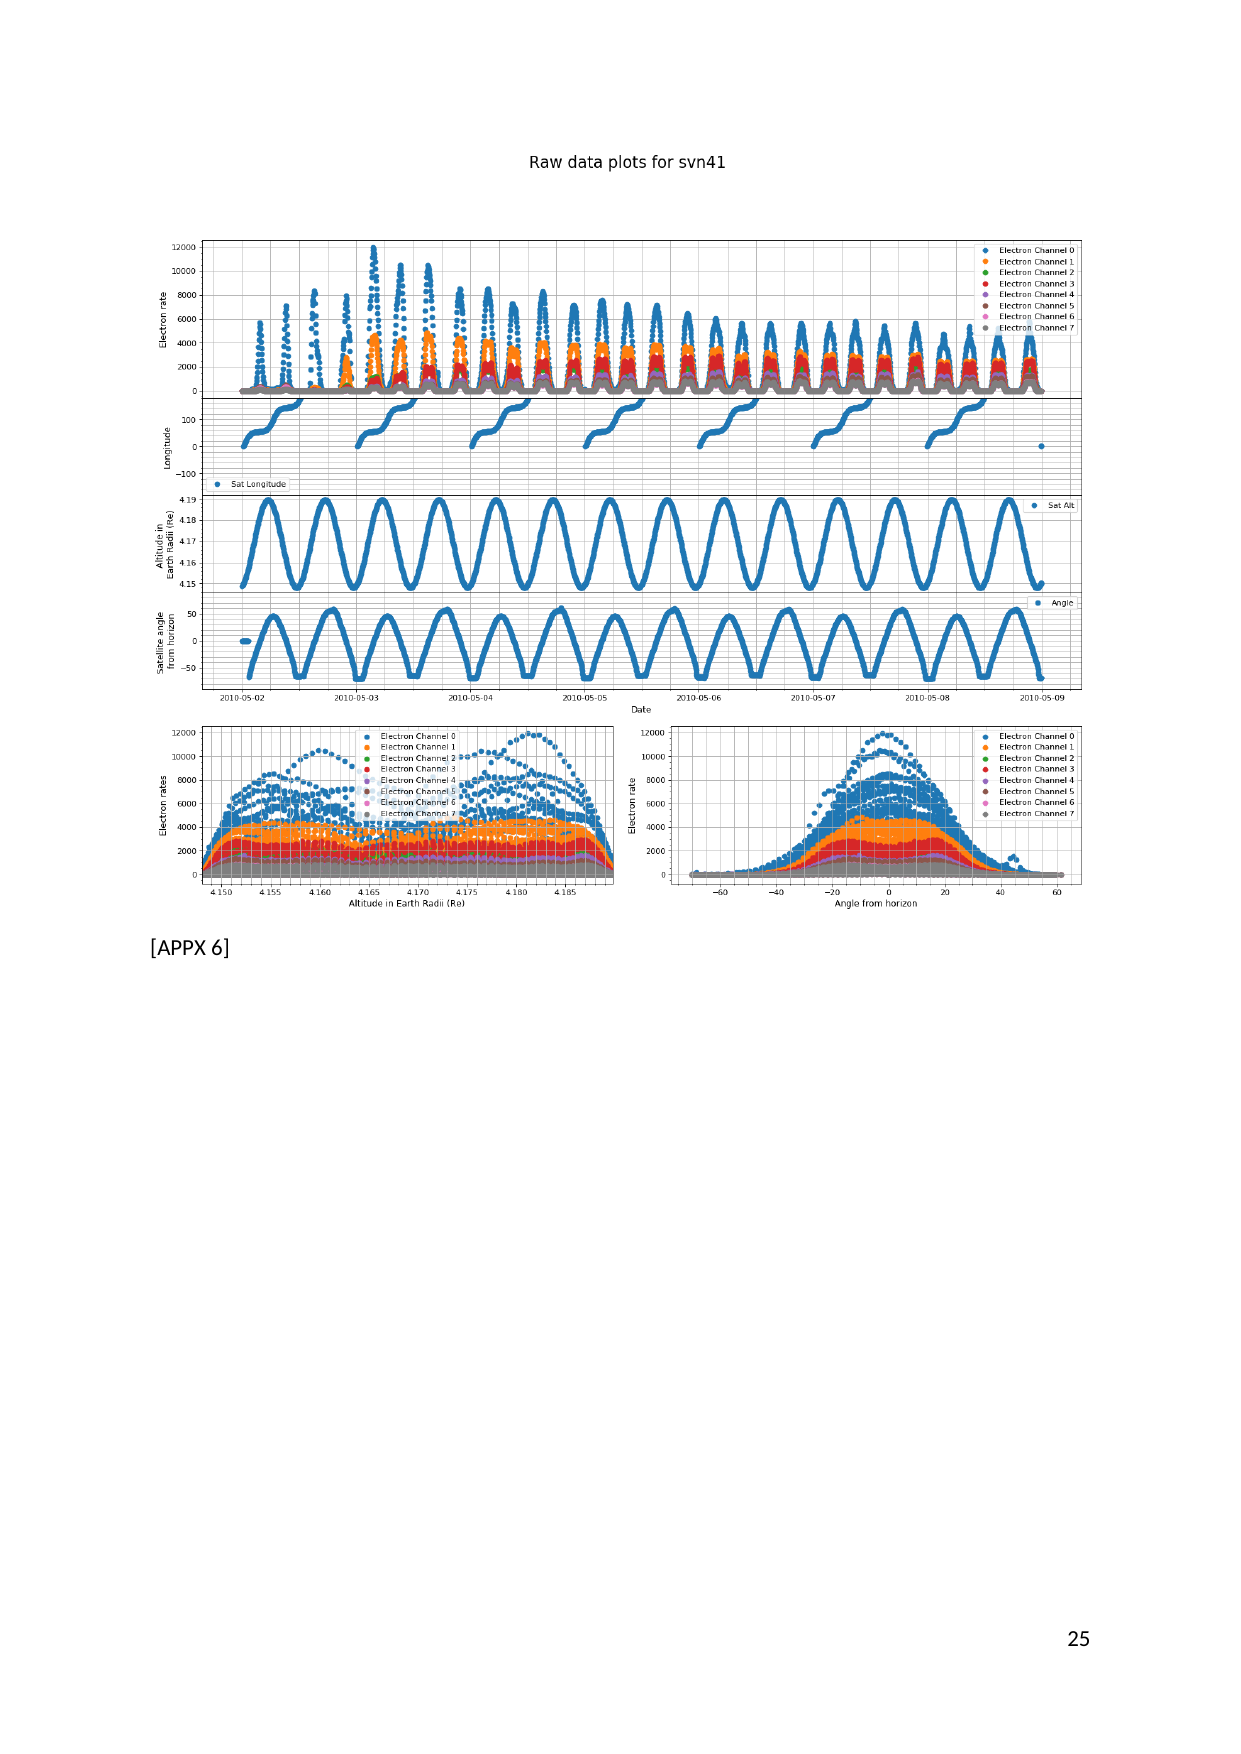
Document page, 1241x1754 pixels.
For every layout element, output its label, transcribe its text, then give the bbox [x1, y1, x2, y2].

picture [150, 150, 1089, 914]
text [APPX 6] [150, 933, 1090, 961]
